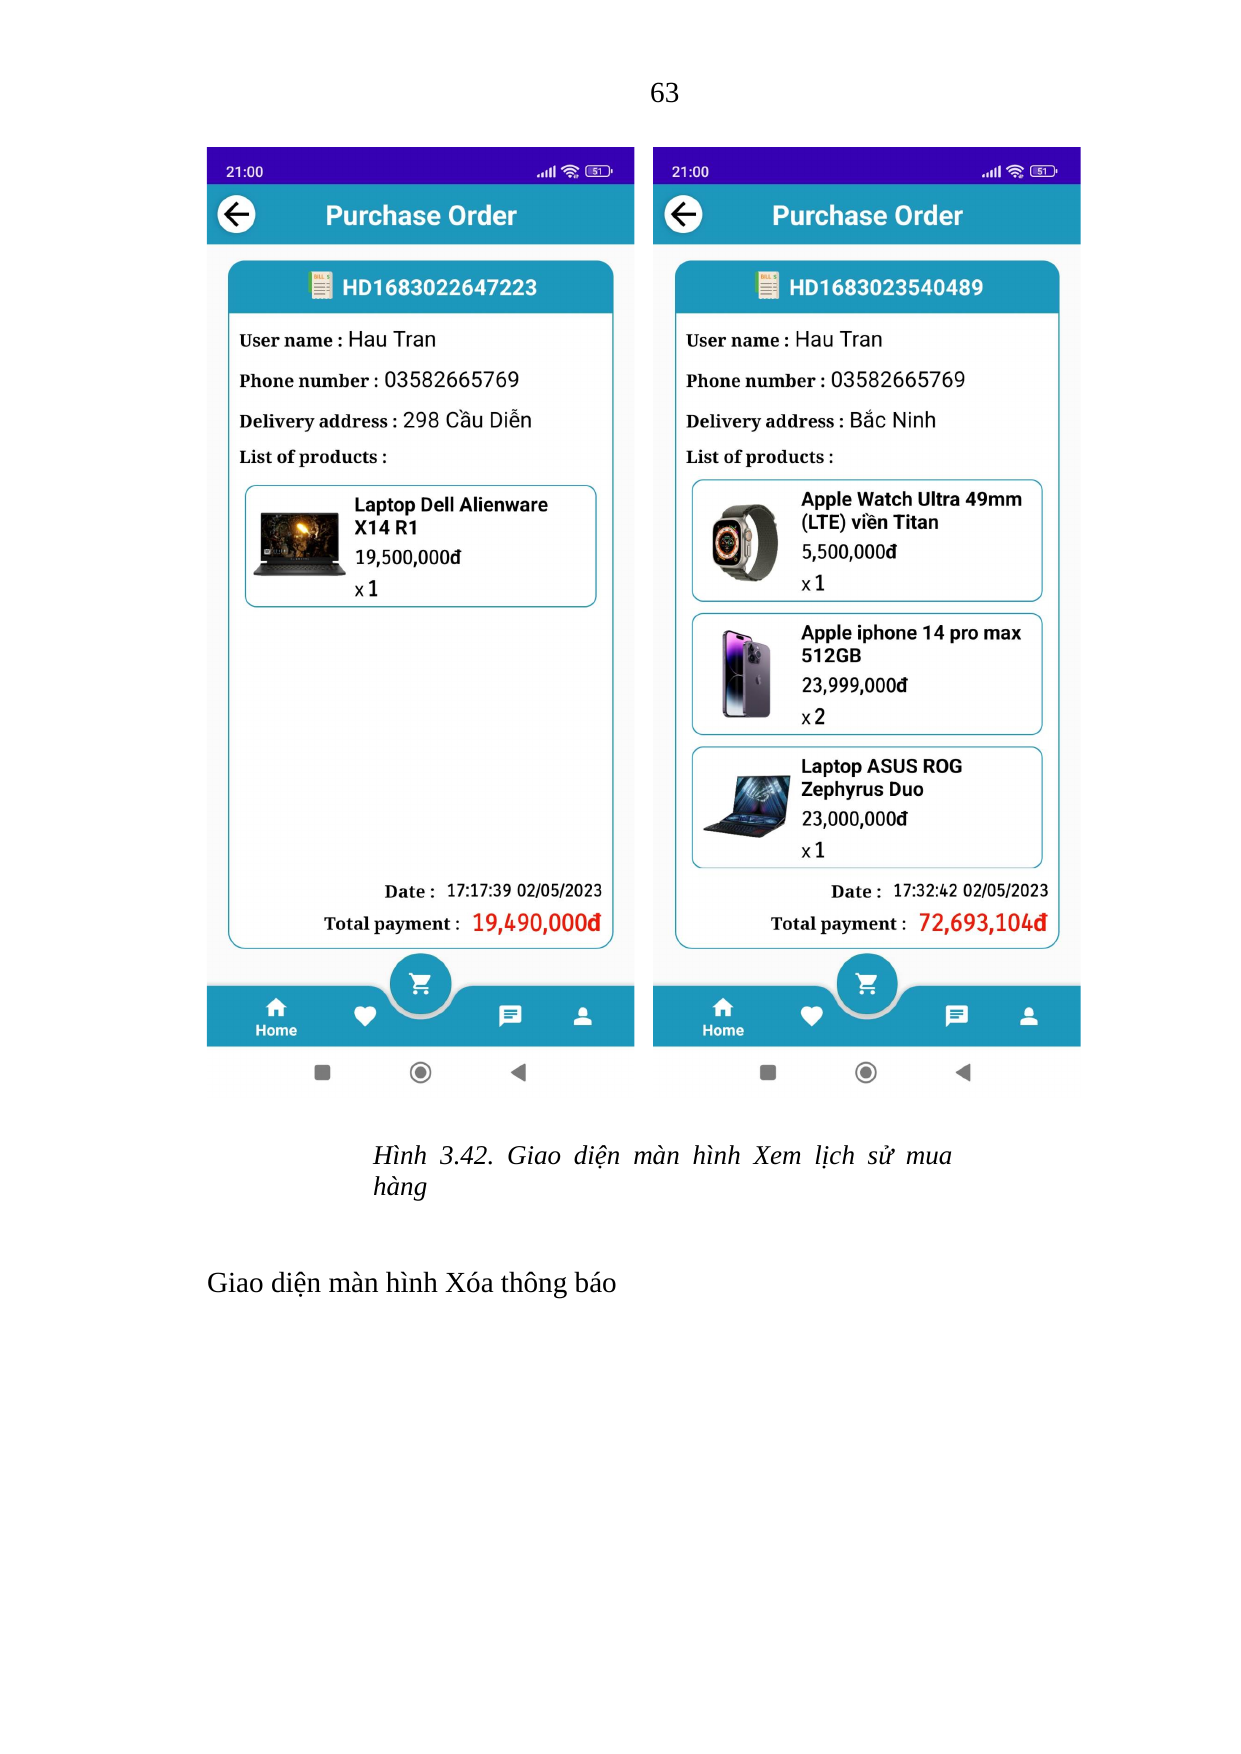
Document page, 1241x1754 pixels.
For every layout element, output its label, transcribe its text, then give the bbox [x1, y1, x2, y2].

text Giao diện màn hình Xóa thông báo [207, 1265, 1122, 1299]
picture [653, 147, 1081, 1098]
picture [206, 147, 635, 1098]
